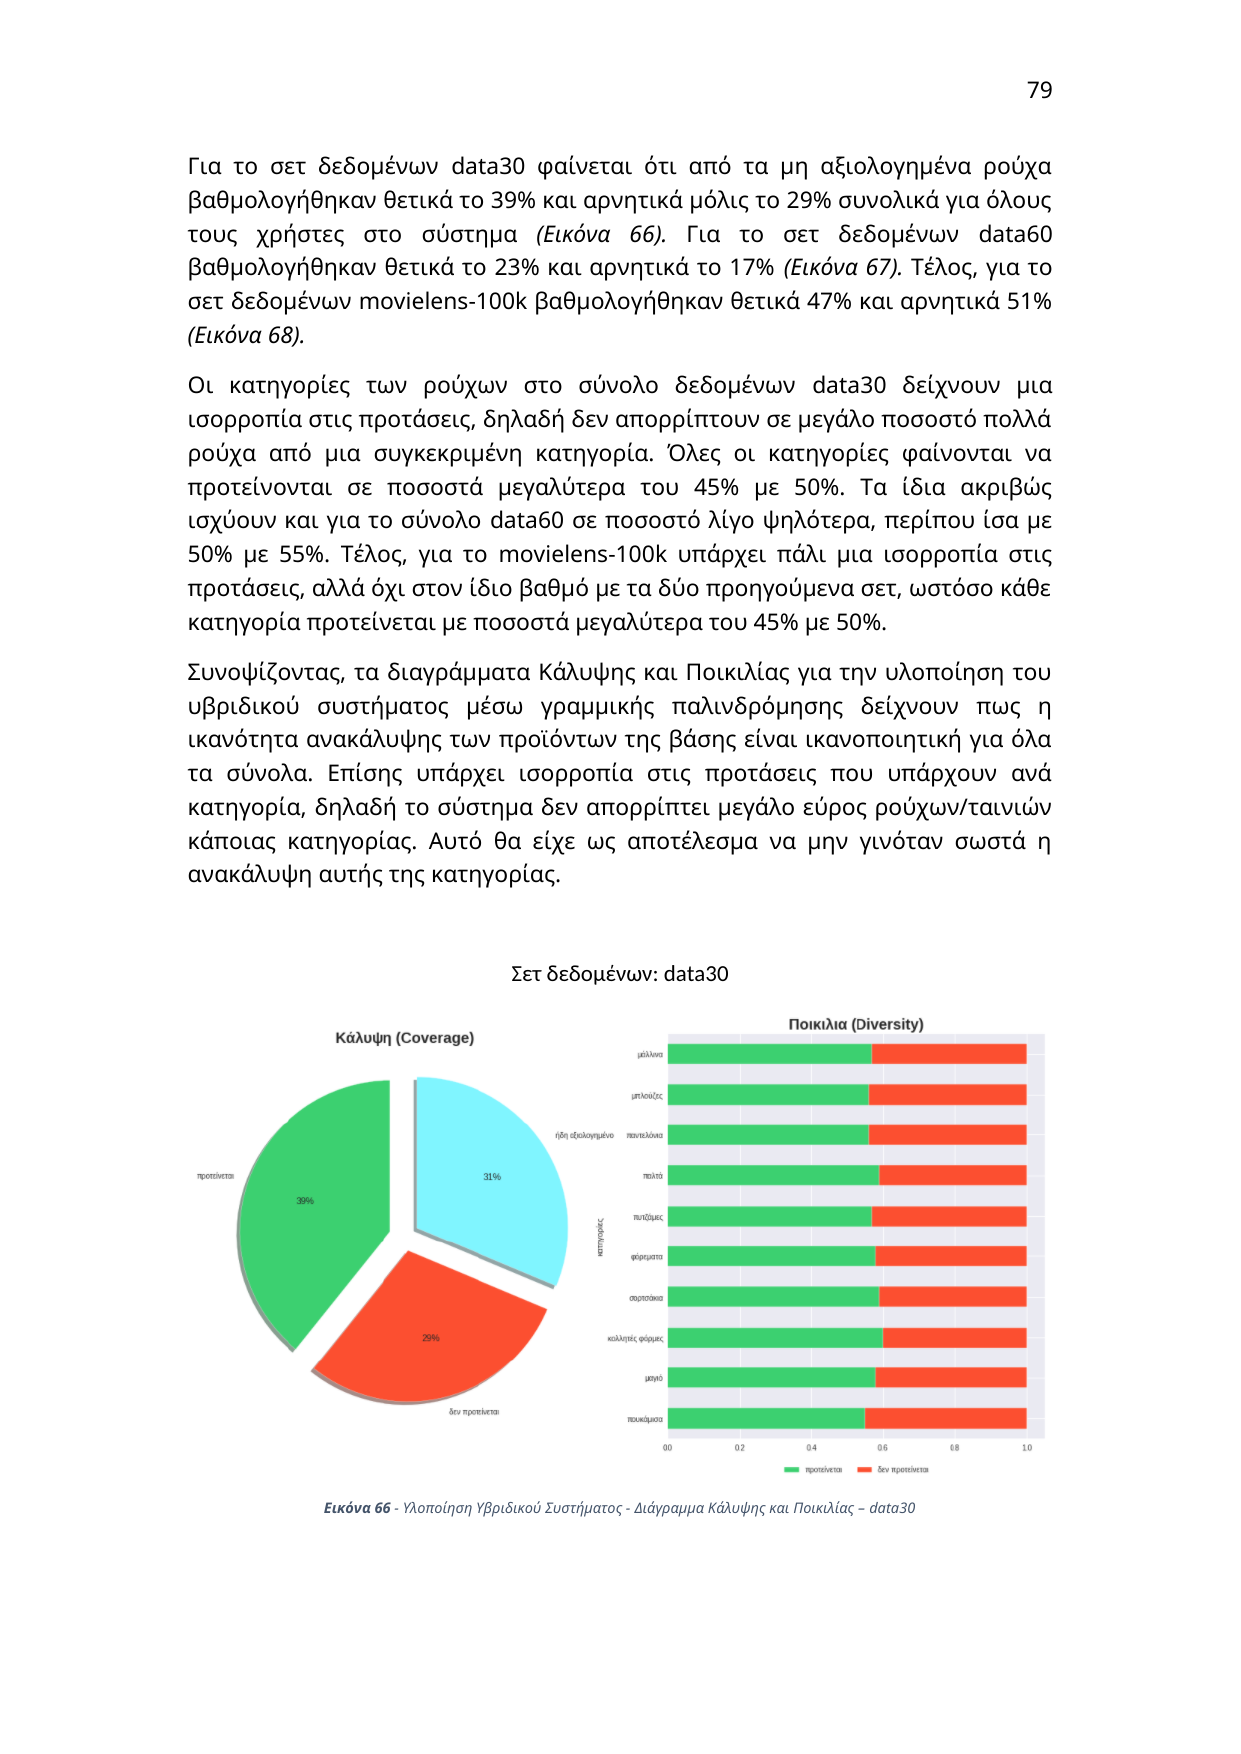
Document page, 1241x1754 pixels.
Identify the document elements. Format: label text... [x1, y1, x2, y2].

text Οι κατηγορίες των ρούχων στο σύνολο δεδομένων data30 δείχνουν μια ισορροπία στις προτάσεις, δηλαδή δεν απορρίπτουν σε μεγάλο ποσοστό πολλά ρούχα από μια συγκεκριμένη κατηγορία. Όλες οι κατηγορίες φαίνονται να προτείνονται σε ποσοστά μεγαλύτερα του 45% με 50%. Τα ίδια ακριβώς ισχύουν και για το σύνολο data60 σε ποσοστό λίγο ψηλότερα, περίπου ίσα με 50% με 55%. Τέλος, για το movielens-100k υπάρχει πάλι μια ισορροπία στις προτάσεις, αλλά όχι στον ίδιο βαθμό με τα δύο προηγούμενα σετ, ωστόσο κάθε κατηγορία προτείνεται με ποσοστά μεγαλύτερα του 45% με 50%. [187, 369, 1053, 637]
text Σετ δεδομένων: data30 [187, 959, 1053, 987]
text Για το σετ δεδομένων data30 φαίνεται ότι από τα μη αξιολογημένα ρούχα βαθμολογήθηκαν θετικά το 39% και αρνητικά μόλις το 29% συνολικά για όλους τους χρήστες στο σύστημα (Εικόνα 66). Για το σετ δεδομένων data60 βαθμολογήθηκαν θετικά το 23% και αρνητικά το 17% (Εικόνα 67). Τέλος, για το σετ δεδομένων movielens-100k βαθμολογήθηκαν θετικά 47% και αρνητικά 51% (Εικόνα 68). [187, 150, 1053, 350]
text Συνοψίζοντας, τα διαγράμματα Κάλυψης και Ποικιλίας για την υλοποίηση του υβριδικού συστήματος μέσω γραμμικής παλινδρόμησης δείχνουν πως η ικανότητα ανακάλυψης των προϊόντων της βάσης είναι ικανοποιητική για όλα τα σύνολα. Επίσης υπάρχει ισορροπία στις προτάσεις που υπάρχουν ανά κατηγορία, δηλαδή το σύστημα δεν απορρίπτει μεγάλο εύρος ρούχων/ταινιών κάποιας κατηγορίας. Αυτό θα είχε ως αποτέλεσμα να μην γινόταν σωστά η ανακάλυψη αυτής της κατηγορίας. [187, 656, 1053, 889]
text Εικόνα 66 - Yλοποίηση Υβριδικού Συστήματος - Διάγραμμα Κάλυψης και Ποικιλίας – data30 [187, 1498, 1053, 1517]
picture [194, 1006, 1047, 1479]
